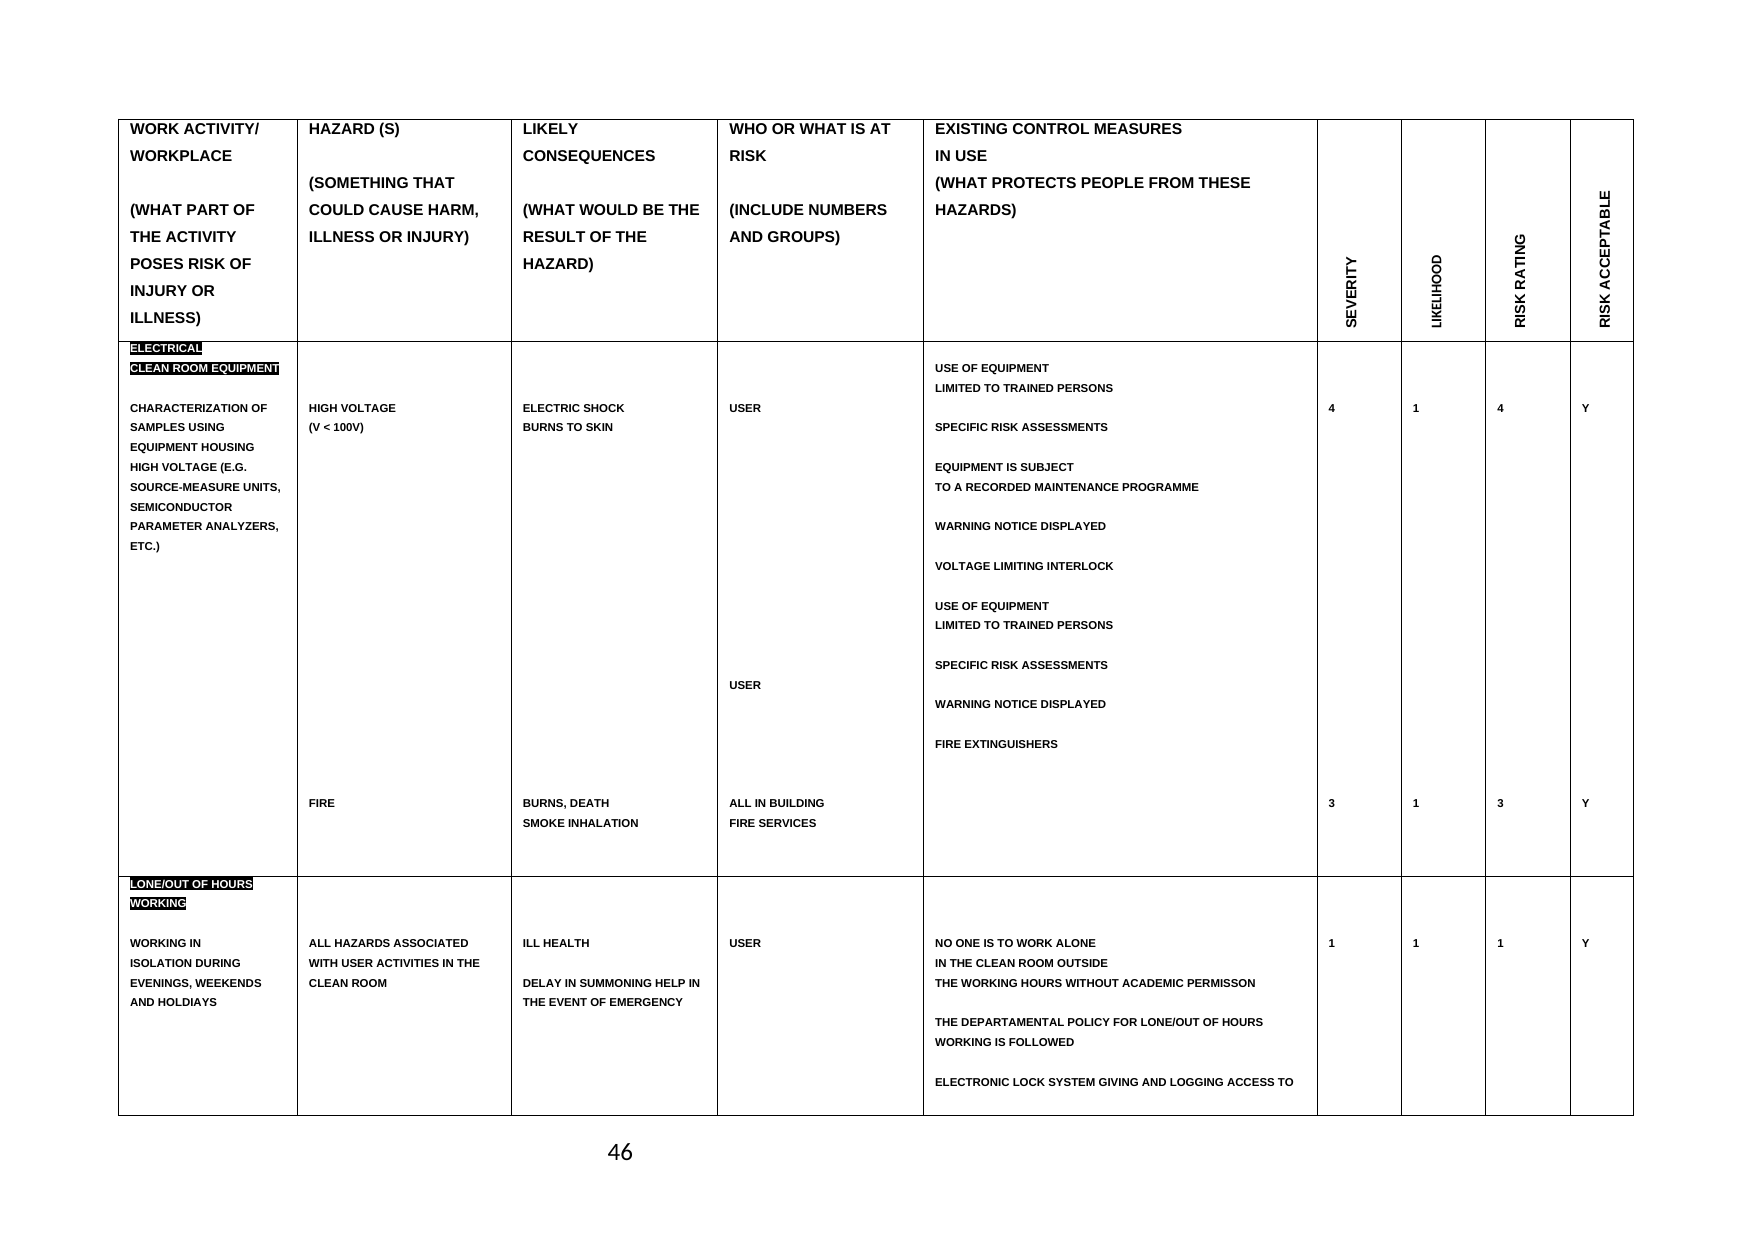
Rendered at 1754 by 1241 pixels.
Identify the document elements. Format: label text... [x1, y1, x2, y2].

table_cell RISK ACCEPTABLE [1571, 120, 1633, 341]
table_cell 4 3 [1318, 342, 1401, 876]
table_cell RISK RATING [1486, 120, 1570, 341]
table_cell SEVERITY [1318, 120, 1401, 341]
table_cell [512, 877, 717, 1115]
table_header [298, 120, 511, 341]
table_cell USE OF EQUIPMENT LIMITED TO TRAINED PERSONS SPECIFIC RISK ASSESSMENTS EQUIPMENT IS SUBJECT TO A RECORDED MAINTENANCE PROGRAMME WARNING NOTICE DISPLAYED VOLTAGE LIMITING INTERLOCK USE OF EQUIPMENT LIMITED TO TRAINED PERSONS SPECIFIC RISK ASSESSMENTS WARNING NOTICE DISPLAYED FIRE EXTINGUISHERS [924, 342, 1317, 876]
table_cell 1 1 [1402, 342, 1485, 876]
table_cell 4 3 [1486, 342, 1570, 876]
table_cell Y Y [1571, 342, 1633, 876]
table_cell 1 [1486, 877, 1570, 1115]
table_cell USER USER ALL IN BUILDING FIRE SERVICES [718, 342, 923, 876]
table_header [119, 120, 297, 341]
table_cell HIGH VOLTAGE (V < 100V) FIRE [298, 342, 511, 876]
table_cell USER [718, 877, 923, 1115]
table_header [718, 120, 923, 341]
table_cell ELECTRIC SHOCK BURNS TO SKIN BURNS, DEATH SMOKE INHALATION [512, 342, 717, 876]
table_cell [119, 877, 297, 1115]
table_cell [924, 877, 1317, 1115]
table_cell 1 [1318, 877, 1401, 1115]
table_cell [298, 877, 511, 1115]
table_cell ELECTRICAL CLEAN ROOM EQUIPMENT CHARACTERIZATION OF SAMPLES USING EQUIPMENT HOUSING HIGH VOLTAGE (E.G. SOURCE-MEASURE UNITS, SEMICONDUCTOR PARAMETER ANALYZERS, ETC.) [119, 342, 297, 876]
table_cell LIKELIHOOD [1402, 120, 1485, 341]
table_cell Y [1571, 877, 1633, 1115]
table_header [924, 120, 1317, 341]
table_cell 1 [1402, 877, 1485, 1115]
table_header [512, 120, 717, 341]
